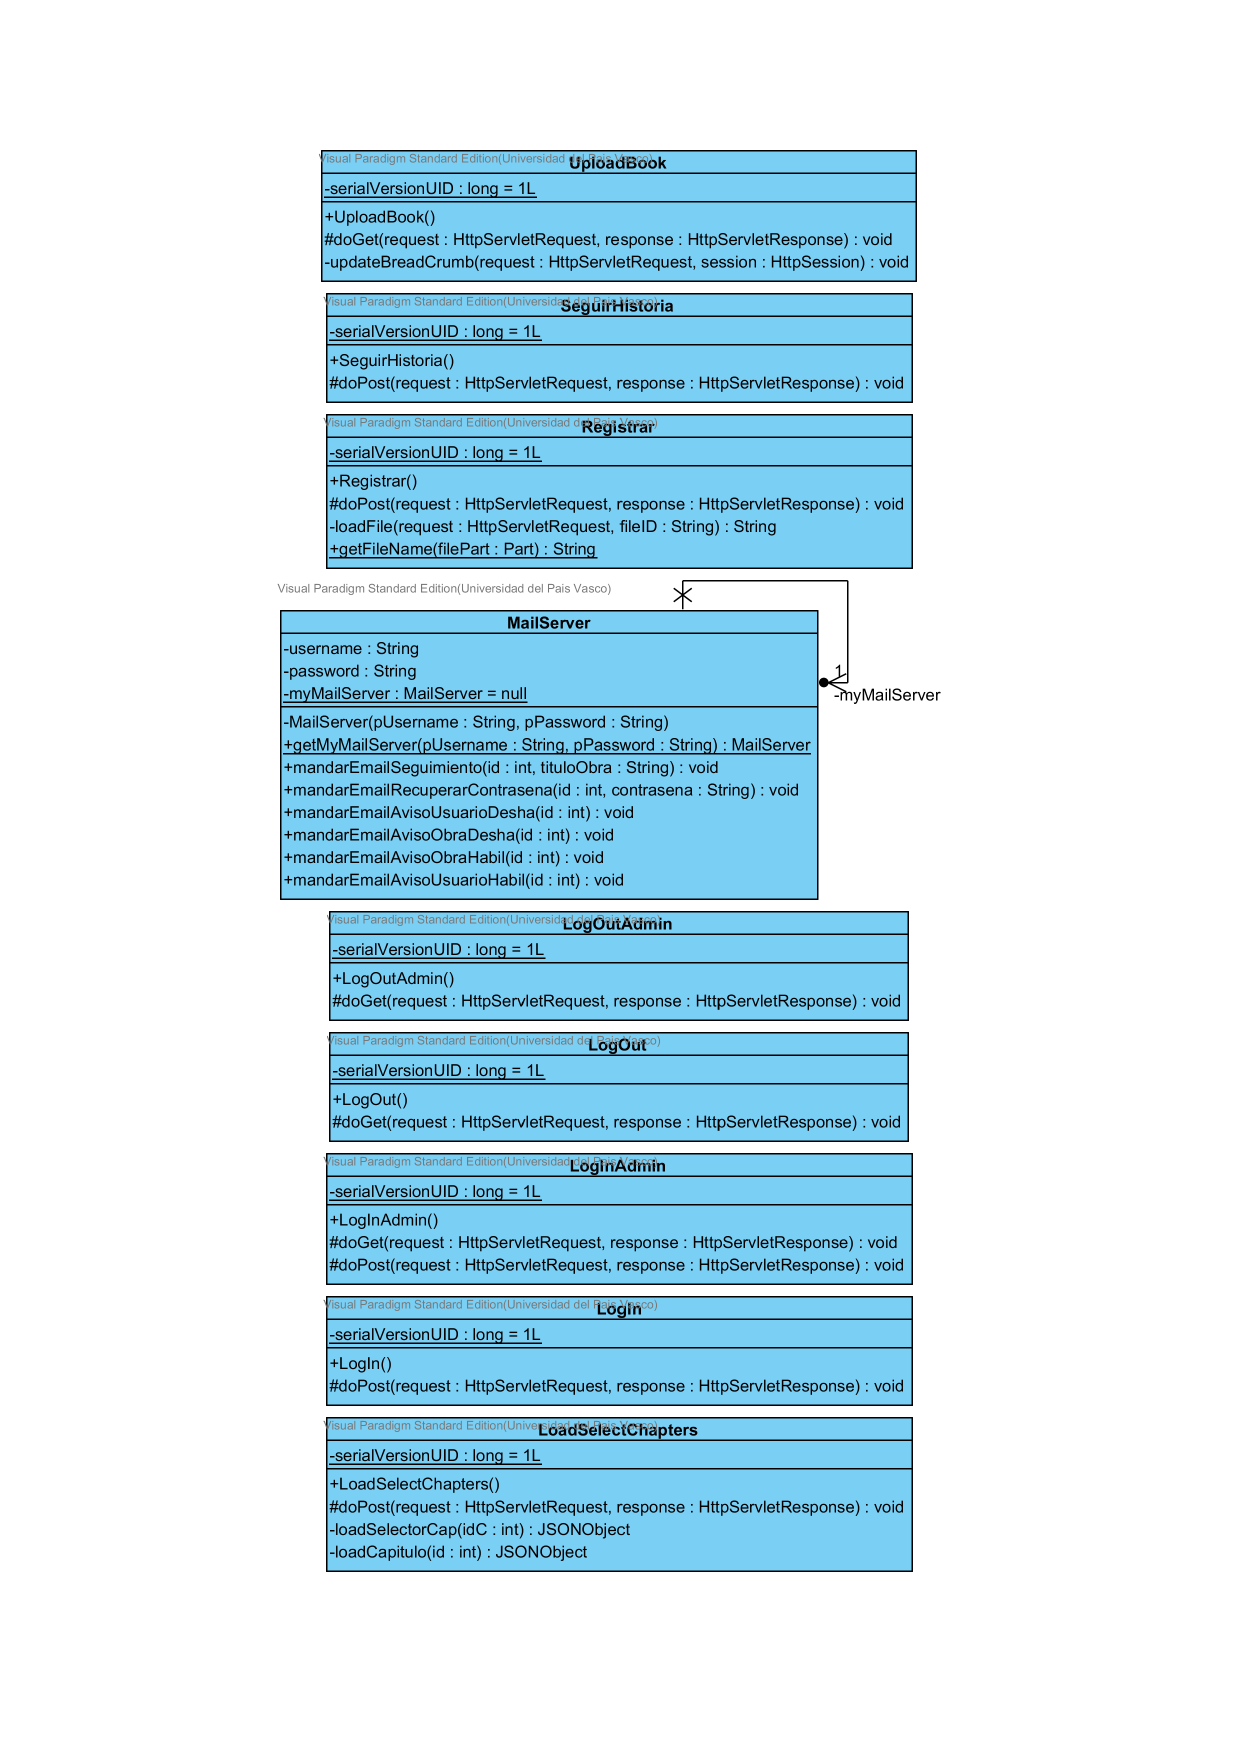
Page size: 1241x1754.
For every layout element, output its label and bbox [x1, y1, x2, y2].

picture [318, 147, 922, 287]
picture [323, 1293, 918, 1411]
picture [327, 1029, 914, 1147]
picture [323, 1415, 918, 1577]
picture [323, 412, 918, 574]
picture [327, 908, 914, 1026]
picture [323, 291, 918, 408]
picture [277, 577, 963, 905]
picture [323, 1150, 918, 1290]
